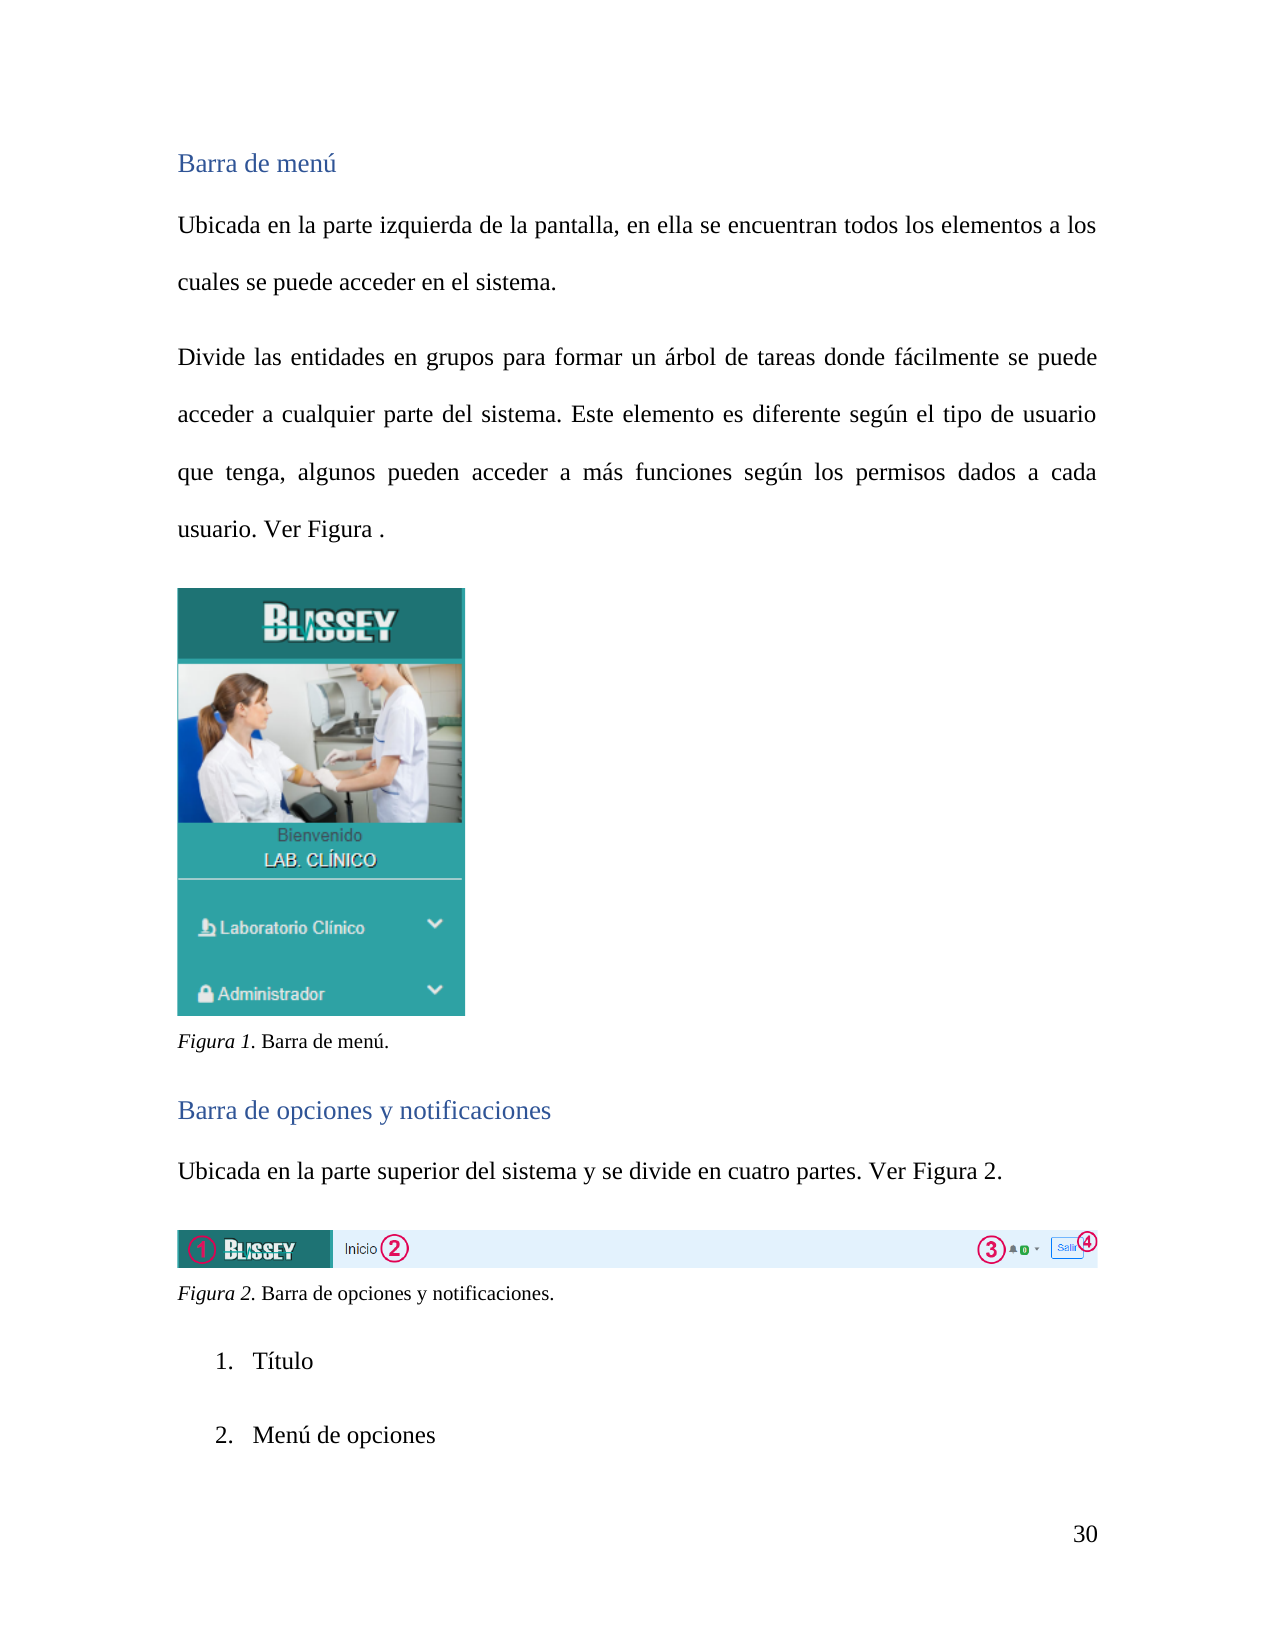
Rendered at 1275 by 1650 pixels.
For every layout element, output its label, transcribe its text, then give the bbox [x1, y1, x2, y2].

text Ubicada en la parte izquierda de la pantalla, en ella se encuentran todos los elementos a los cuales se puede acceder en el sistema. [177, 210, 1098, 296]
text Barra de opciones y notificaciones [177, 1094, 1098, 1125]
text Ubicada en la parte superior del sistema y se divide en cuatro partes. Ver Figura 2. [177, 1156, 1098, 1185]
list Título [215, 1346, 1098, 1374]
text Figura 1. Barra de menú. [177, 1029, 1098, 1053]
picture [177, 588, 466, 1016]
list Menú de opciones [215, 1420, 1098, 1449]
text Figura 2. Barra de opciones y notificaciones. [177, 1281, 1098, 1305]
text Divide las entidades en grupos para formar un árbol de tareas donde fácilmente se puede acceder a cualquier parte del sistema. Este elemento es diferente según el tipo de usuario que tenga, algunos pueden acceder a más funciones según los permisos dados a cada usuario. Ver Figura 1. [177, 342, 1098, 543]
picture [177, 1230, 1098, 1268]
text Barra de menú [177, 148, 1098, 179]
